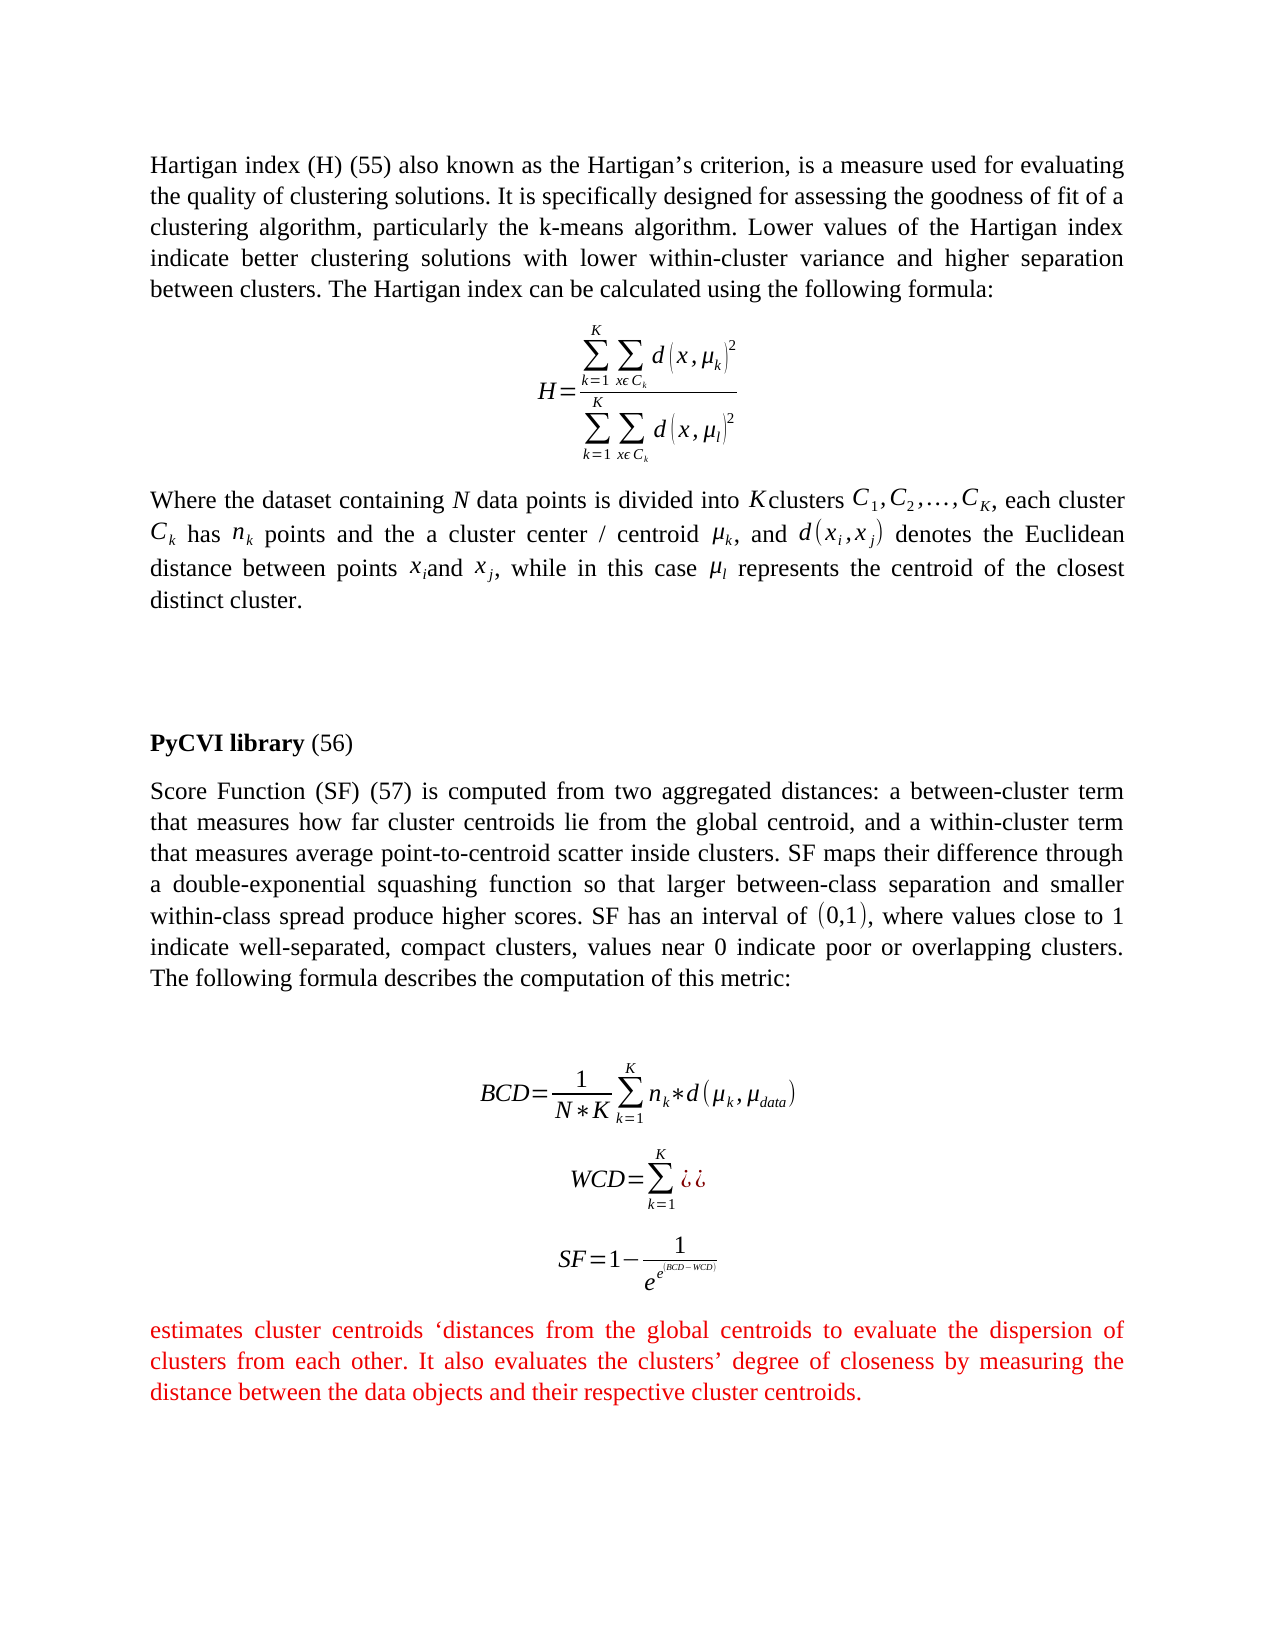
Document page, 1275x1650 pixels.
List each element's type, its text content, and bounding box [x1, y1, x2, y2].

text Hartigan index (H) (55) also known as the Hartigan’s criterion, is a measure used for evaluating the quality of clustering solutions. It is specifically designed for assessing the goodness of fit of a clustering algorithm, particularly the k-means algorithm. Lower values of the Hartigan index indicate better clustering solutions with lower within-cluster variance and higher separation between clusters. The Hartigan index can be calculated using the following formula: [150, 150, 1125, 303]
text Where the dataset containing N data points is divided into clusters , each cluster has points and the a cluster center / centroid , and denotes the Euclidean distance between points and , while in this case represents the centroid of the closest distinct cluster. [150, 483, 1125, 614]
text Score Function (SF) (57) is computed from two aggregated distances: a between-cluster term that measures how far cluster centroids lie from the global centroid, and a within-cluster term that measures average point-to-centroid scatter inside clusters. SF maps their difference through a double-exponential squashing function so that larger between-class separation and smaller within-class spread produce higher scores. SF has an interval of , where values close to 1 indicate well-separated, compact clusters, values near 0 indicate poor or overlapping clusters. The following formula describes the computation of this metric: [150, 776, 1125, 992]
text estimates cluster centroids ‘distances from the global centroids to evaluate the dispersion of clusters from each other. It also evaluates the clusters’ degree of closeness by measuring the distance between the data objects and their respective cluster centroids. [150, 1315, 1125, 1406]
text PyCVI library (56) [150, 728, 1125, 757]
